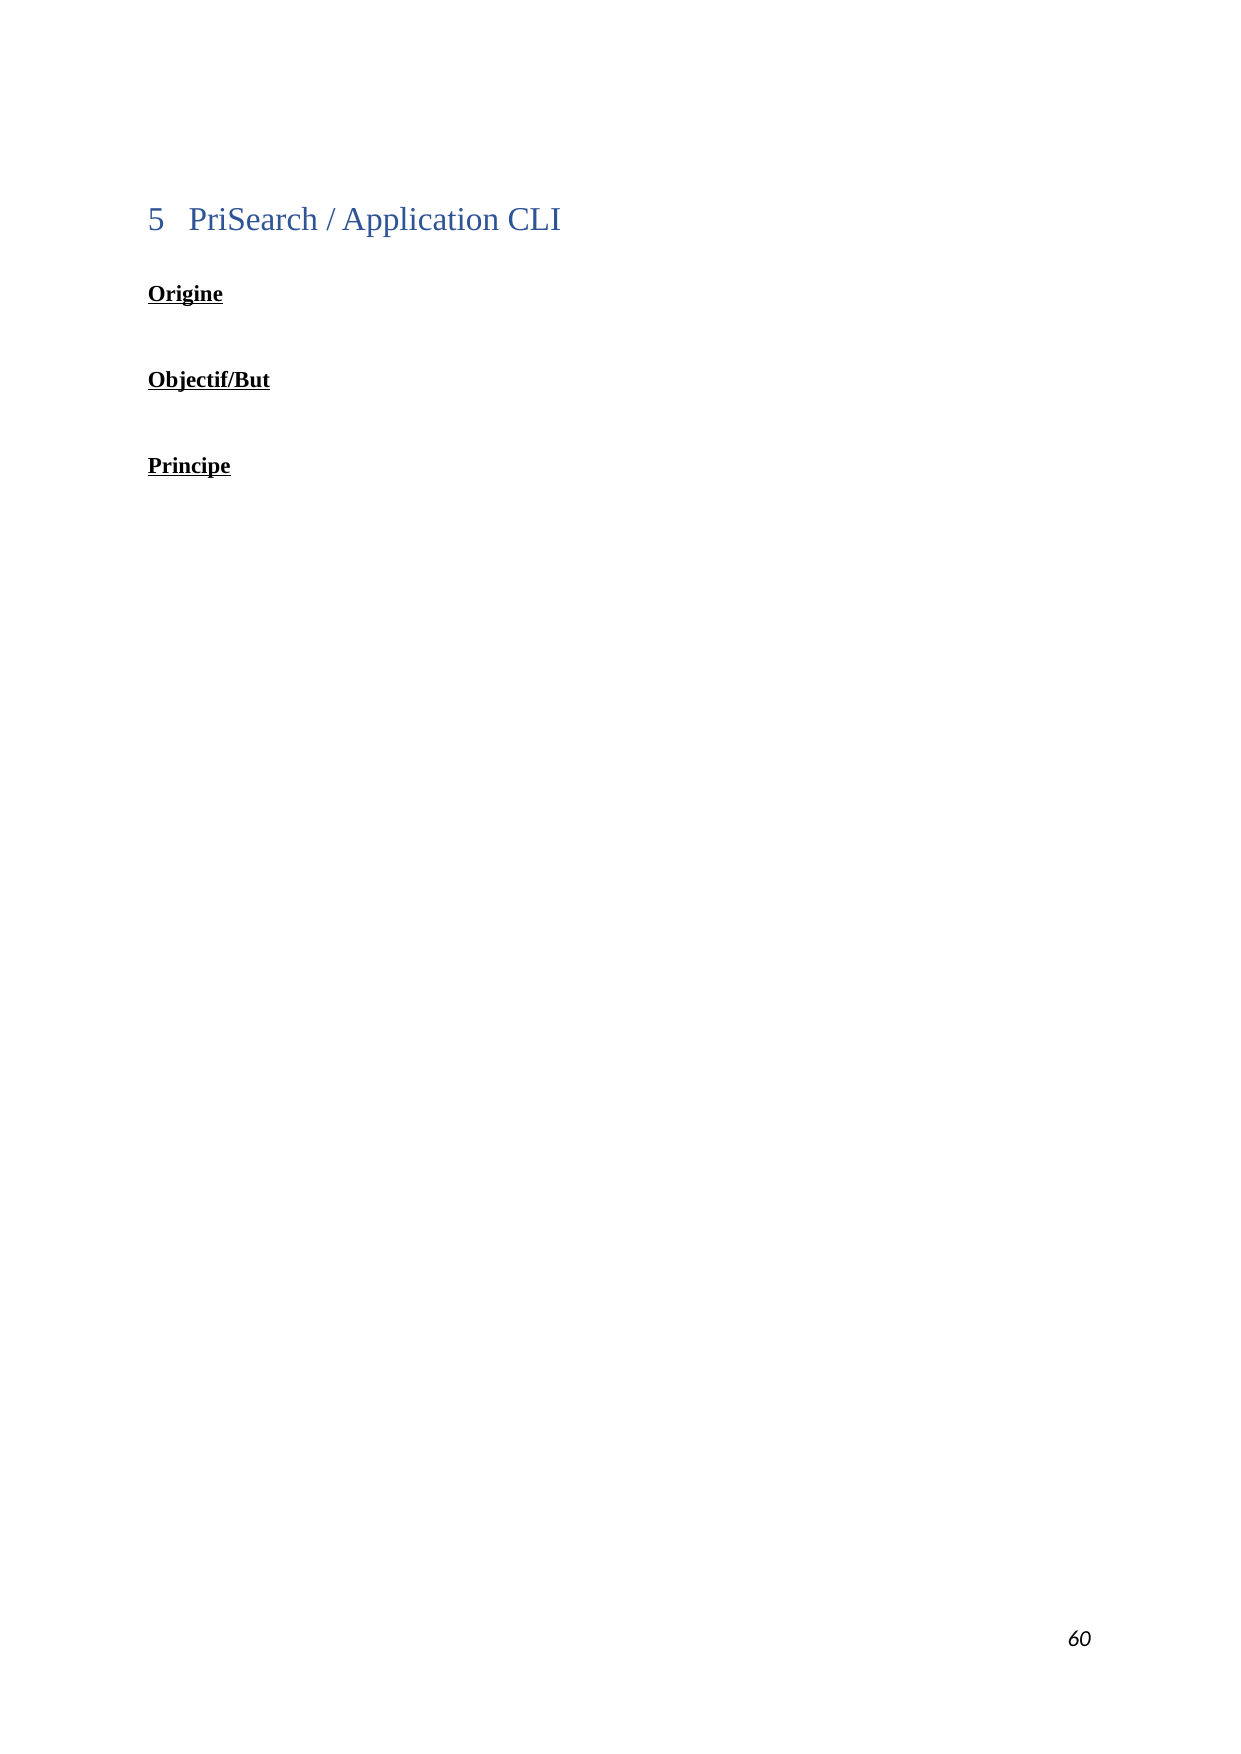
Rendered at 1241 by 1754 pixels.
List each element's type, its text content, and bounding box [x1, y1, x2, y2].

text Principe [148, 452, 1093, 479]
text Objectif/But [148, 366, 1093, 393]
list PriSearch / Application CLI [148, 199, 1093, 237]
text Origine [148, 280, 1093, 307]
